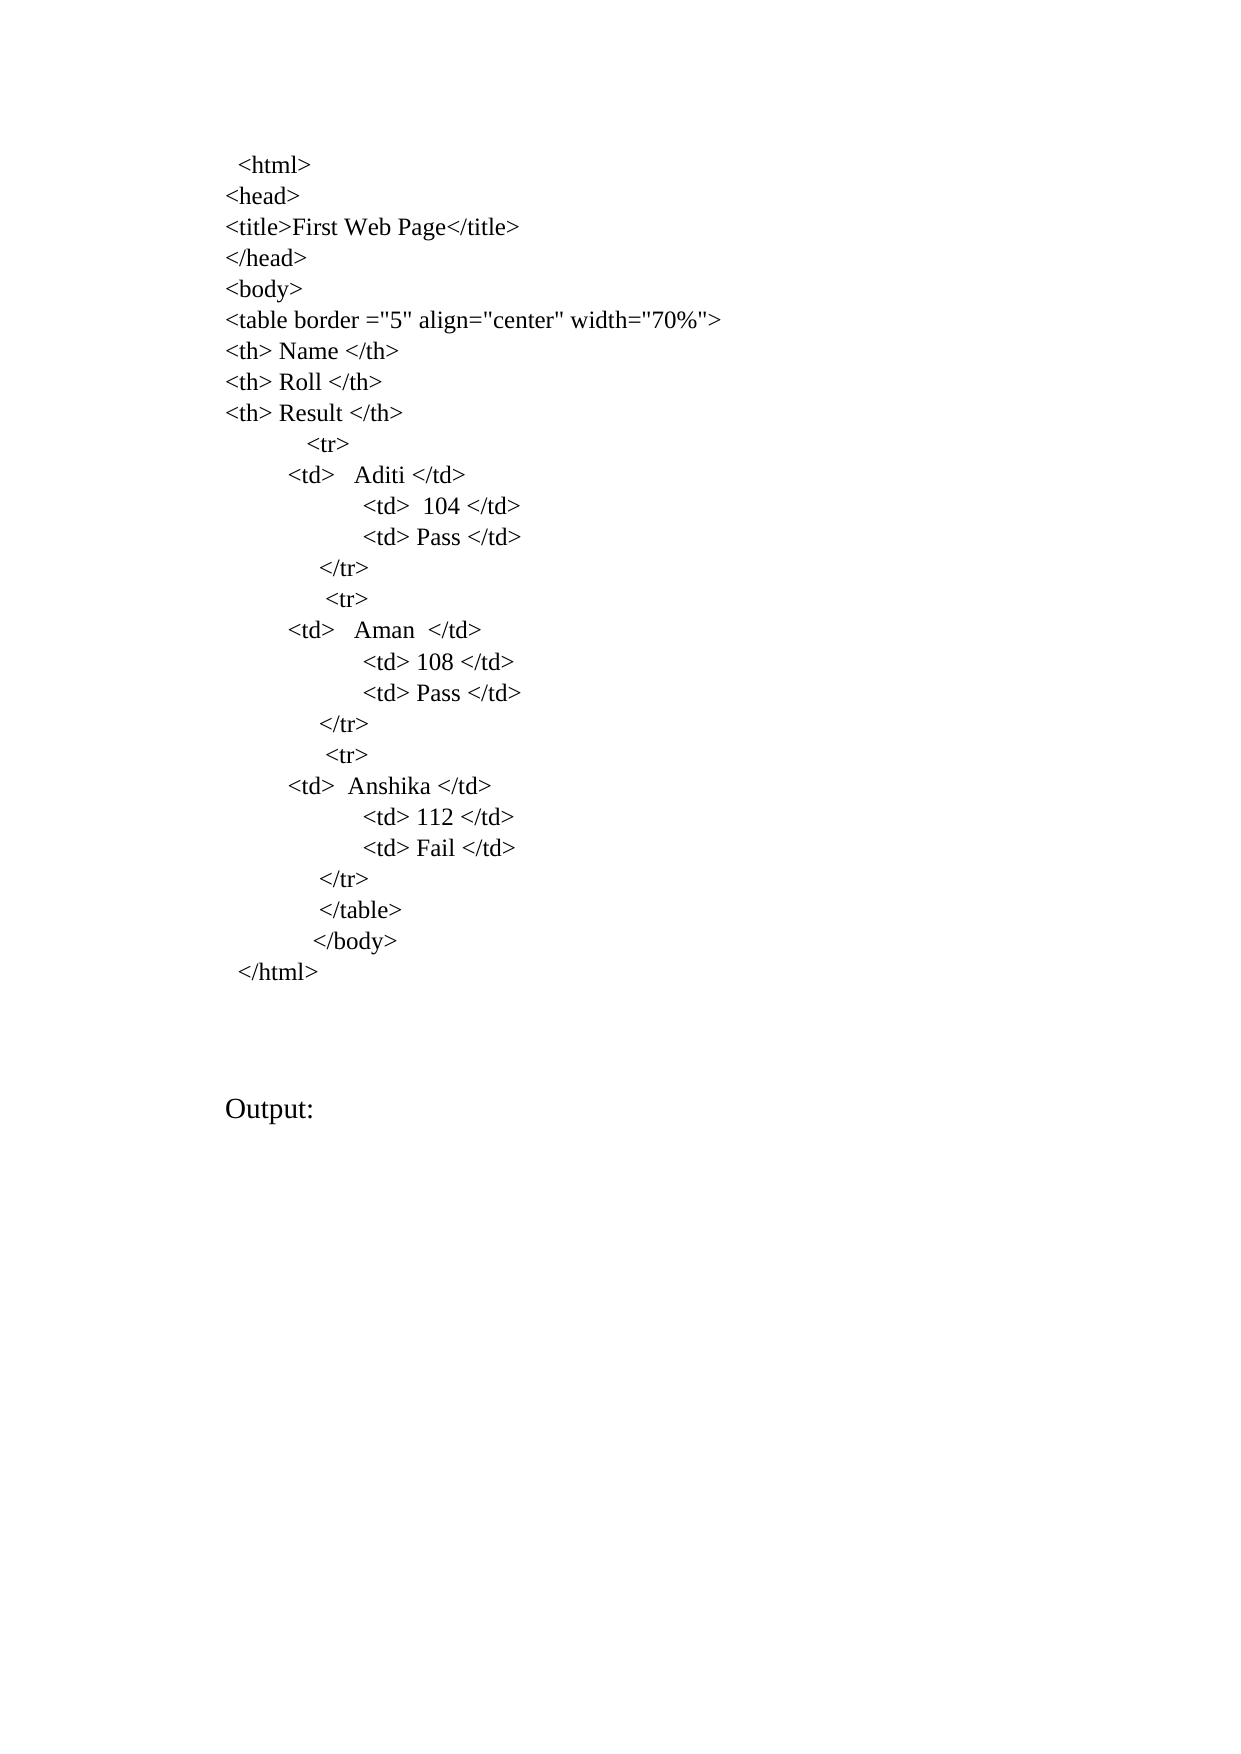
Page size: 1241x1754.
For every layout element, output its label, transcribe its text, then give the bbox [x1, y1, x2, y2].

list <td> Aditi </td> [225, 460, 1090, 489]
list <body> [225, 274, 1090, 303]
list <tr> [225, 429, 1090, 458]
list </html> [225, 957, 1090, 986]
list </tr> [225, 553, 1090, 582]
list Output: [225, 1091, 1090, 1125]
list <td> 104 </td> [225, 491, 1090, 520]
list <th> Name </th> [225, 336, 1090, 365]
list <table border ="5" align="center" width="70%"> [225, 305, 1090, 334]
list <td> Aman </td> [225, 616, 1090, 644]
list <td> Anshika </td> [225, 771, 1090, 799]
list </tr> [225, 864, 1090, 893]
list <tr> [225, 584, 1090, 613]
list </table> [225, 895, 1090, 924]
list <td> Pass </td> [225, 678, 1090, 706]
list <head> [225, 181, 1090, 210]
list <td> 108 </td> [225, 647, 1090, 675]
list <html> [225, 150, 1090, 179]
list <td> 112 </td> [225, 802, 1090, 831]
list </head> [225, 243, 1090, 272]
list <title>First Web Page</title> [225, 212, 1090, 241]
list </body> [225, 926, 1090, 955]
list <td> Fail </td> [225, 833, 1090, 862]
list <td> Pass </td> [225, 522, 1090, 551]
list <th> Roll </th> [225, 367, 1090, 396]
list </tr> [225, 709, 1090, 737]
list <tr> [225, 740, 1090, 768]
list <th> Result </th> [225, 398, 1090, 427]
